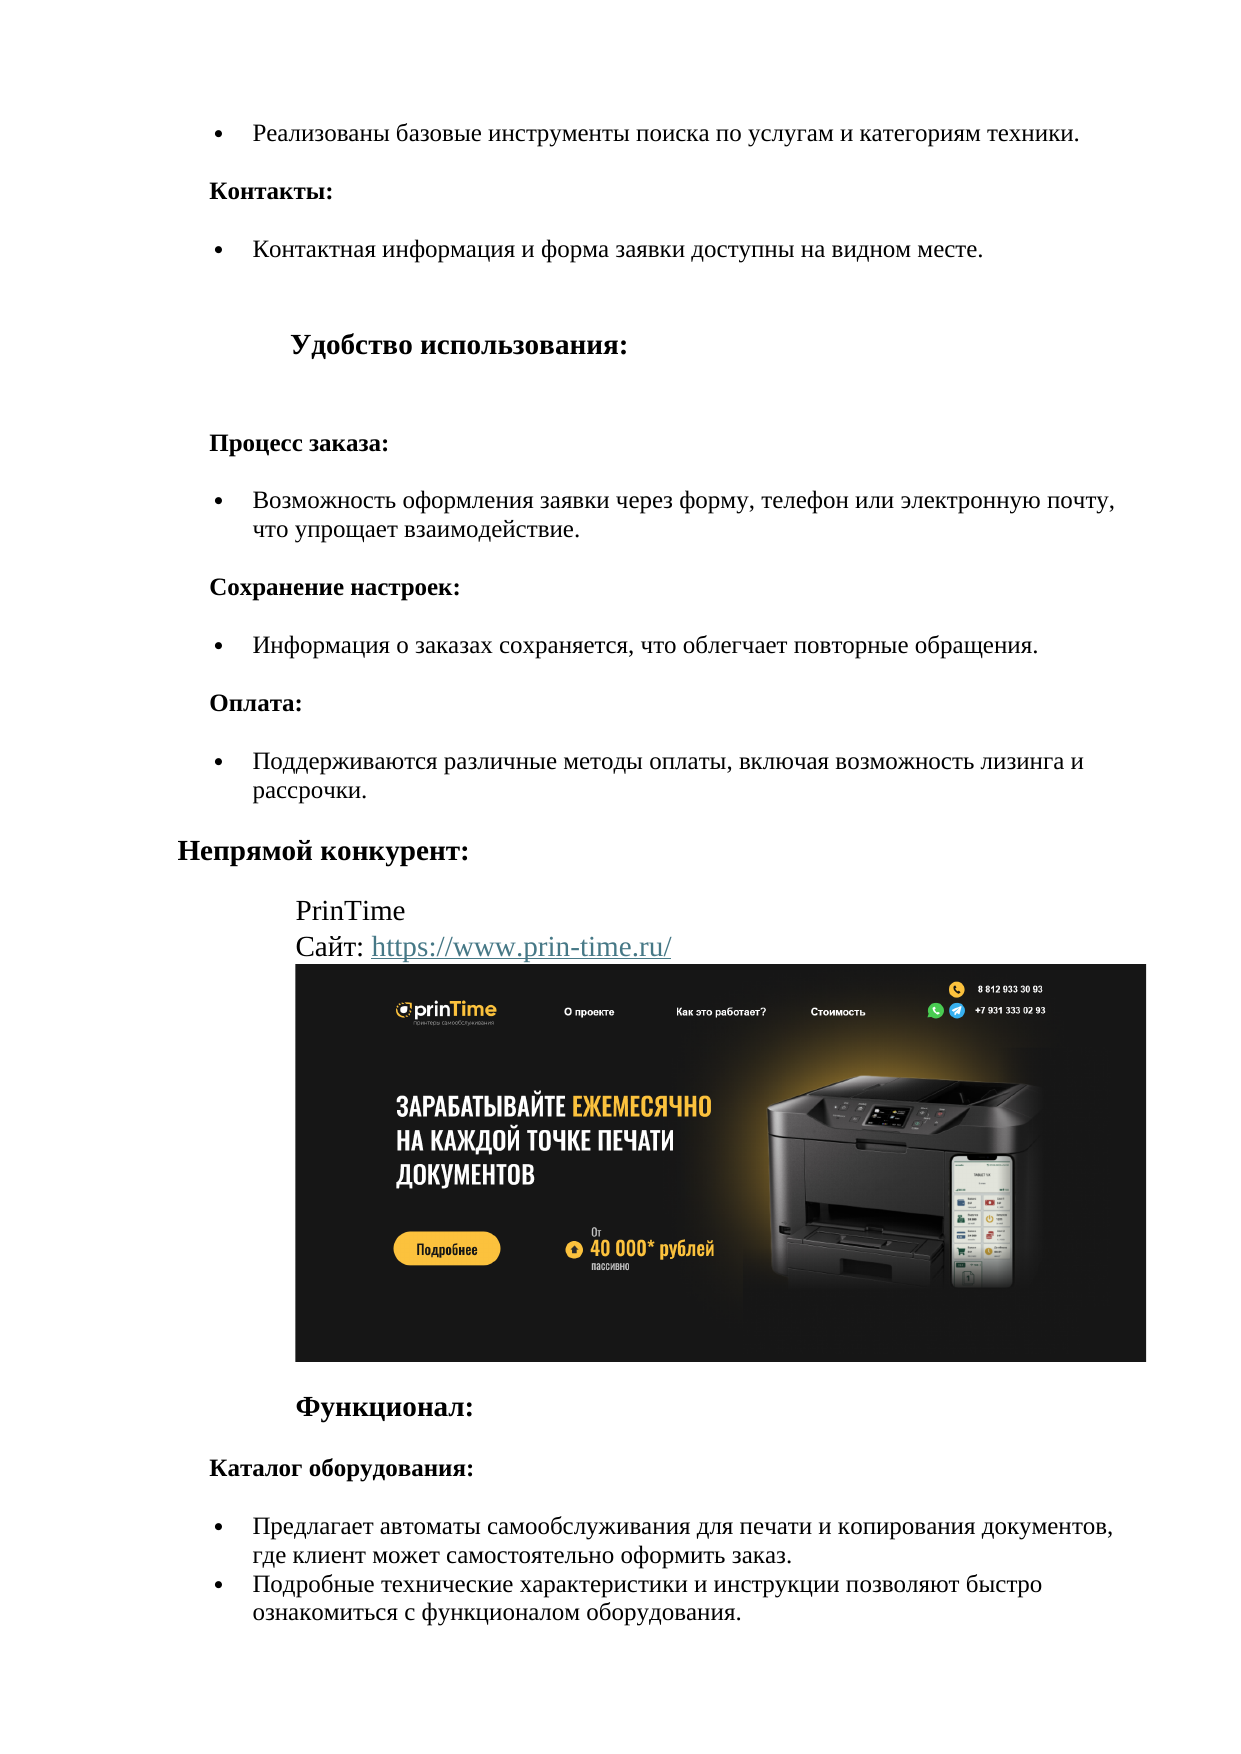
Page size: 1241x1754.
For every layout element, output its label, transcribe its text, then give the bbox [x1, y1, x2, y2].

list Контактная информация и форма заявки доступны на видном месте. [215, 234, 1152, 263]
text  Каталог оборудования: [177, 1453, 1152, 1482]
list Подробные технические характеристики и инструкции позволяют быстро ознакомиться с функционалом оборудования. [215, 1569, 1152, 1626]
text Функционал: [177, 1389, 1152, 1422]
text  Сохранение настроек: [177, 572, 1152, 601]
list Поддерживаются различные методы оплаты, включая возможность лизинга и рассрочки. [215, 746, 1152, 803]
list Удобство использования: [290, 327, 1152, 361]
list Реализованы базовые инструменты поиска по услугам и категориям техники. [215, 118, 1152, 147]
list PrinTime [295, 893, 1152, 927]
text  Контакты: [177, 176, 1152, 205]
text  Оплата: [177, 688, 1152, 717]
list Предлагает автоматы самообслуживания для печати и копирования документов, где клиент может самостоятельно оформить заказ. [215, 1511, 1152, 1569]
list Информация о заказах сохраняется, что облегчает повторные обращения. [215, 630, 1152, 659]
list Сайт: https://www.prin-time.ru/ [295, 929, 1152, 962]
picture [295, 964, 1147, 1362]
text  Процесс заказа: [177, 428, 1152, 456]
text Непрямой конкурент: [177, 833, 1152, 866]
list Возможность оформления заявки через форму, телефон или электронную почту, что упрощает взаимодействие. [215, 486, 1152, 543]
